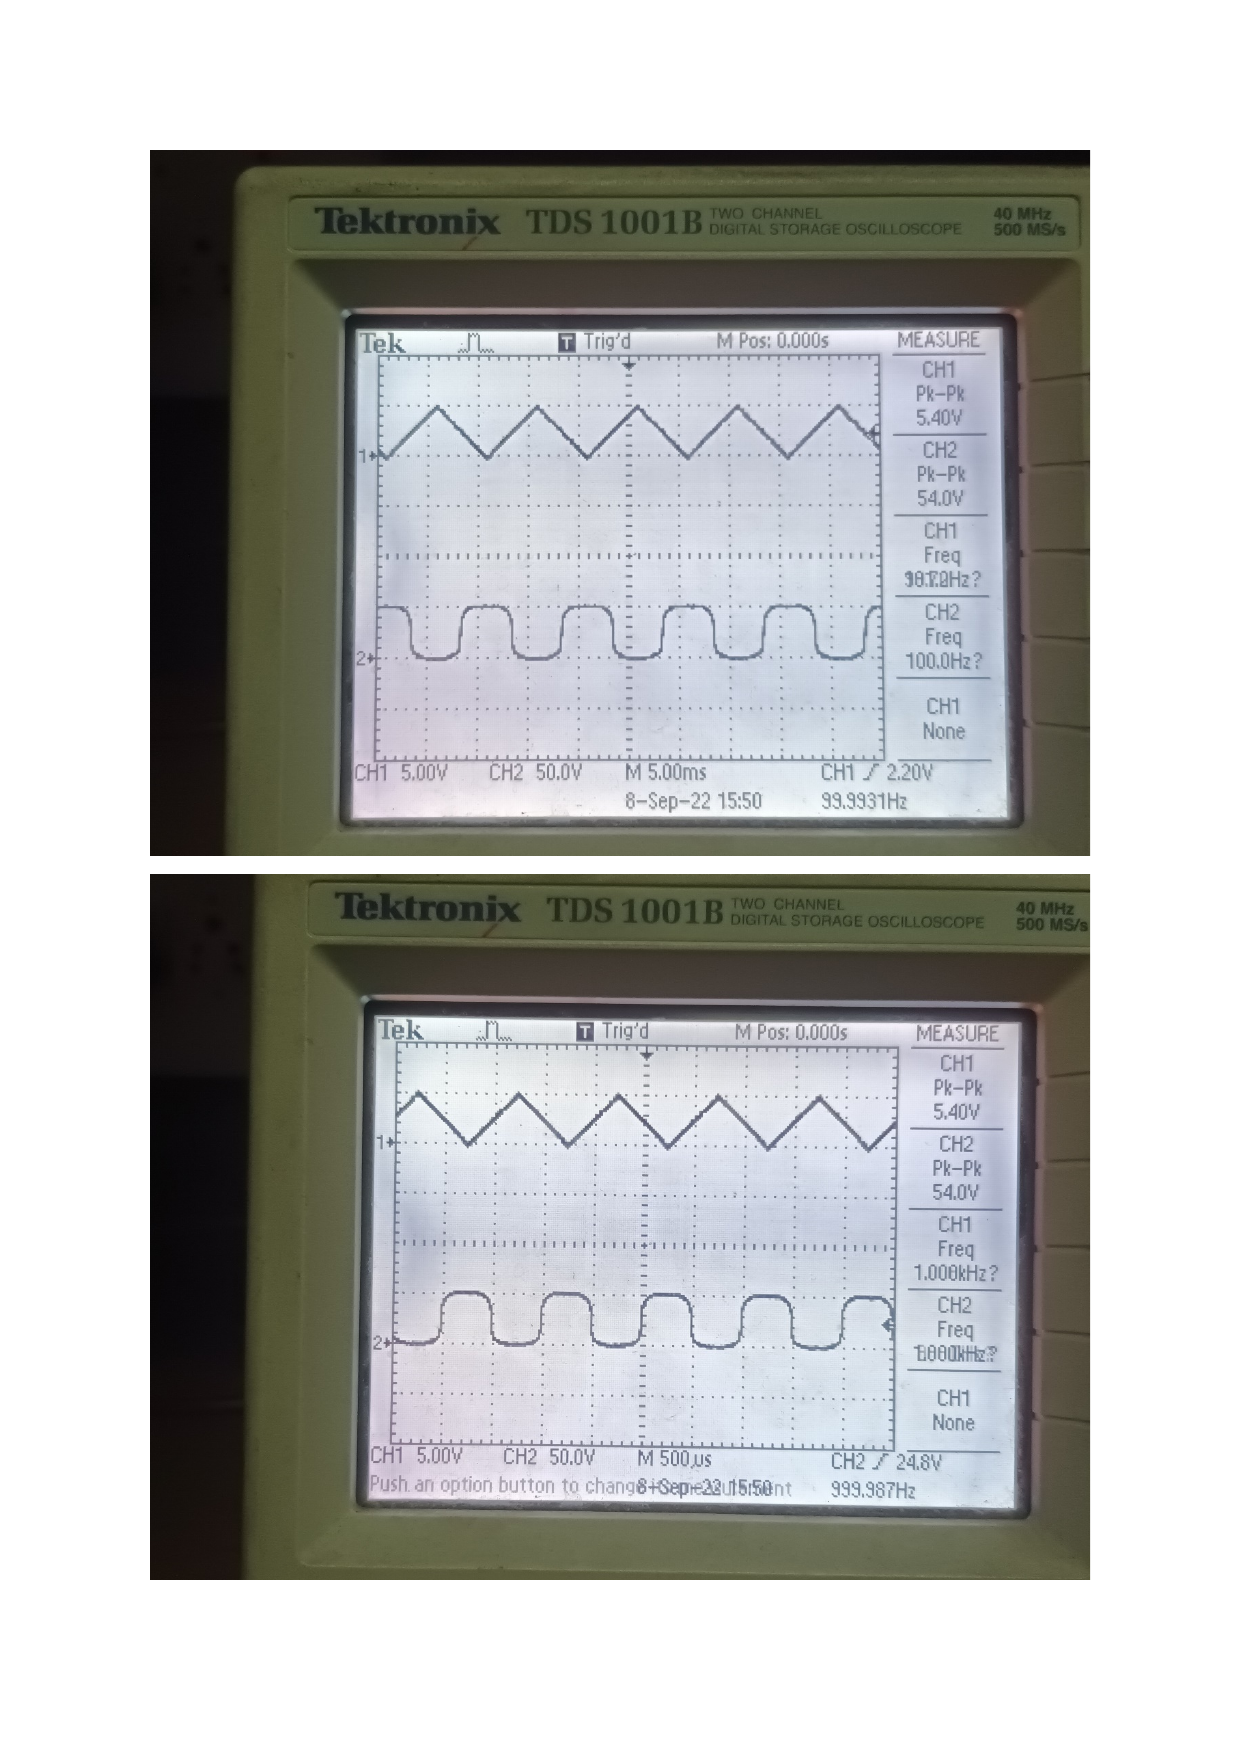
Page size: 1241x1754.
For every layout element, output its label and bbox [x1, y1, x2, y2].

picture [150, 874, 1091, 1580]
picture [150, 150, 1091, 856]
